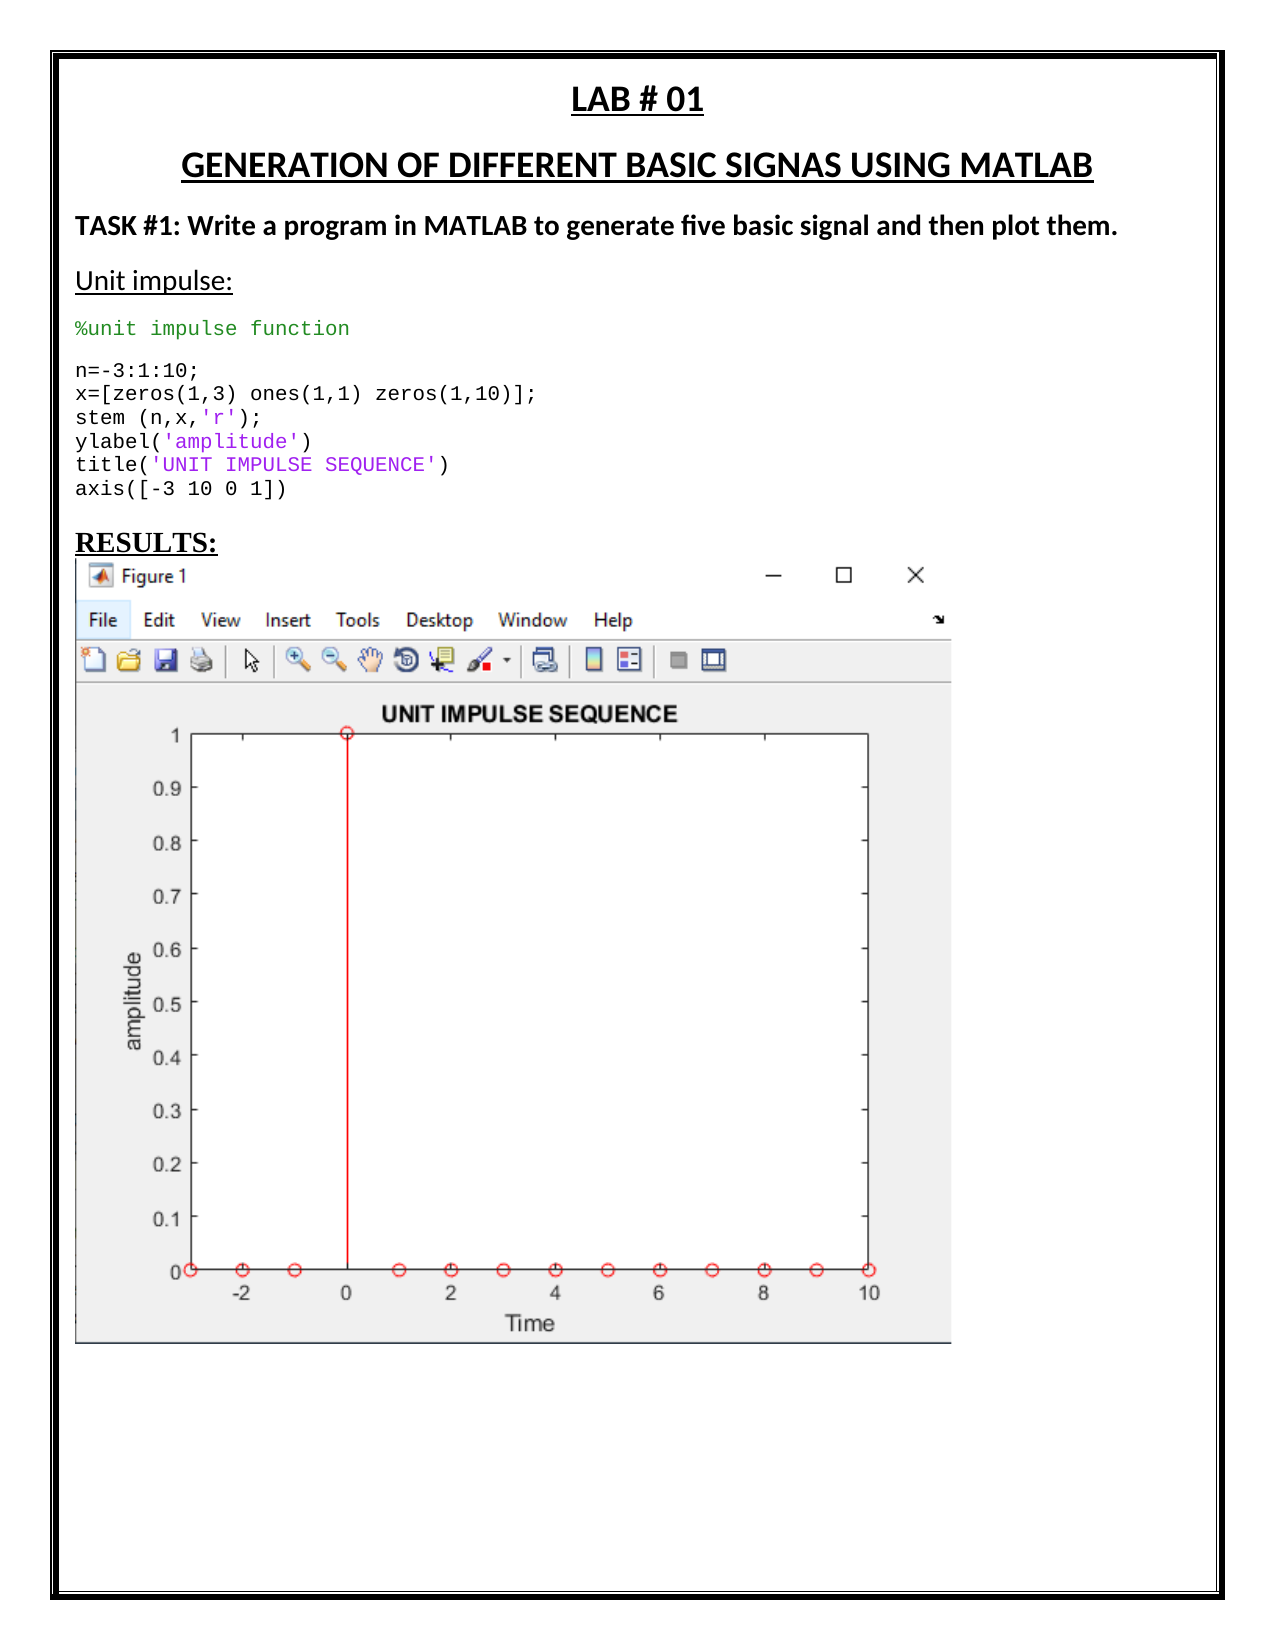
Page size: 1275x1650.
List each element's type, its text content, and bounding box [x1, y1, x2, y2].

text Unit impulse: [75, 262, 1200, 298]
text LAB # 01 [75, 75, 1200, 121]
text %unit impulse function [75, 317, 1200, 341]
text ylabel('amplitude') [75, 431, 1200, 454]
text axis([-3 10 0 1]) [75, 478, 1200, 502]
picture [75, 558, 952, 1344]
text x=[zeros(1,3) ones(1,1) zeros(1,10)]; [75, 383, 1200, 407]
text title('UNIT IMPULSE SEQUENCE') [75, 454, 1200, 478]
text n=-3:1:10; [75, 360, 1200, 383]
text stem (n,x,'r'); [75, 407, 1200, 431]
text TASK #1: Write a program in MATLAB to generate five basic signal and then plot them. [75, 207, 1200, 243]
text RESULTS: [75, 525, 1200, 559]
text GENERATION OF DIFFERENT BASIC SIGNAS USING MATLAB [75, 141, 1200, 187]
